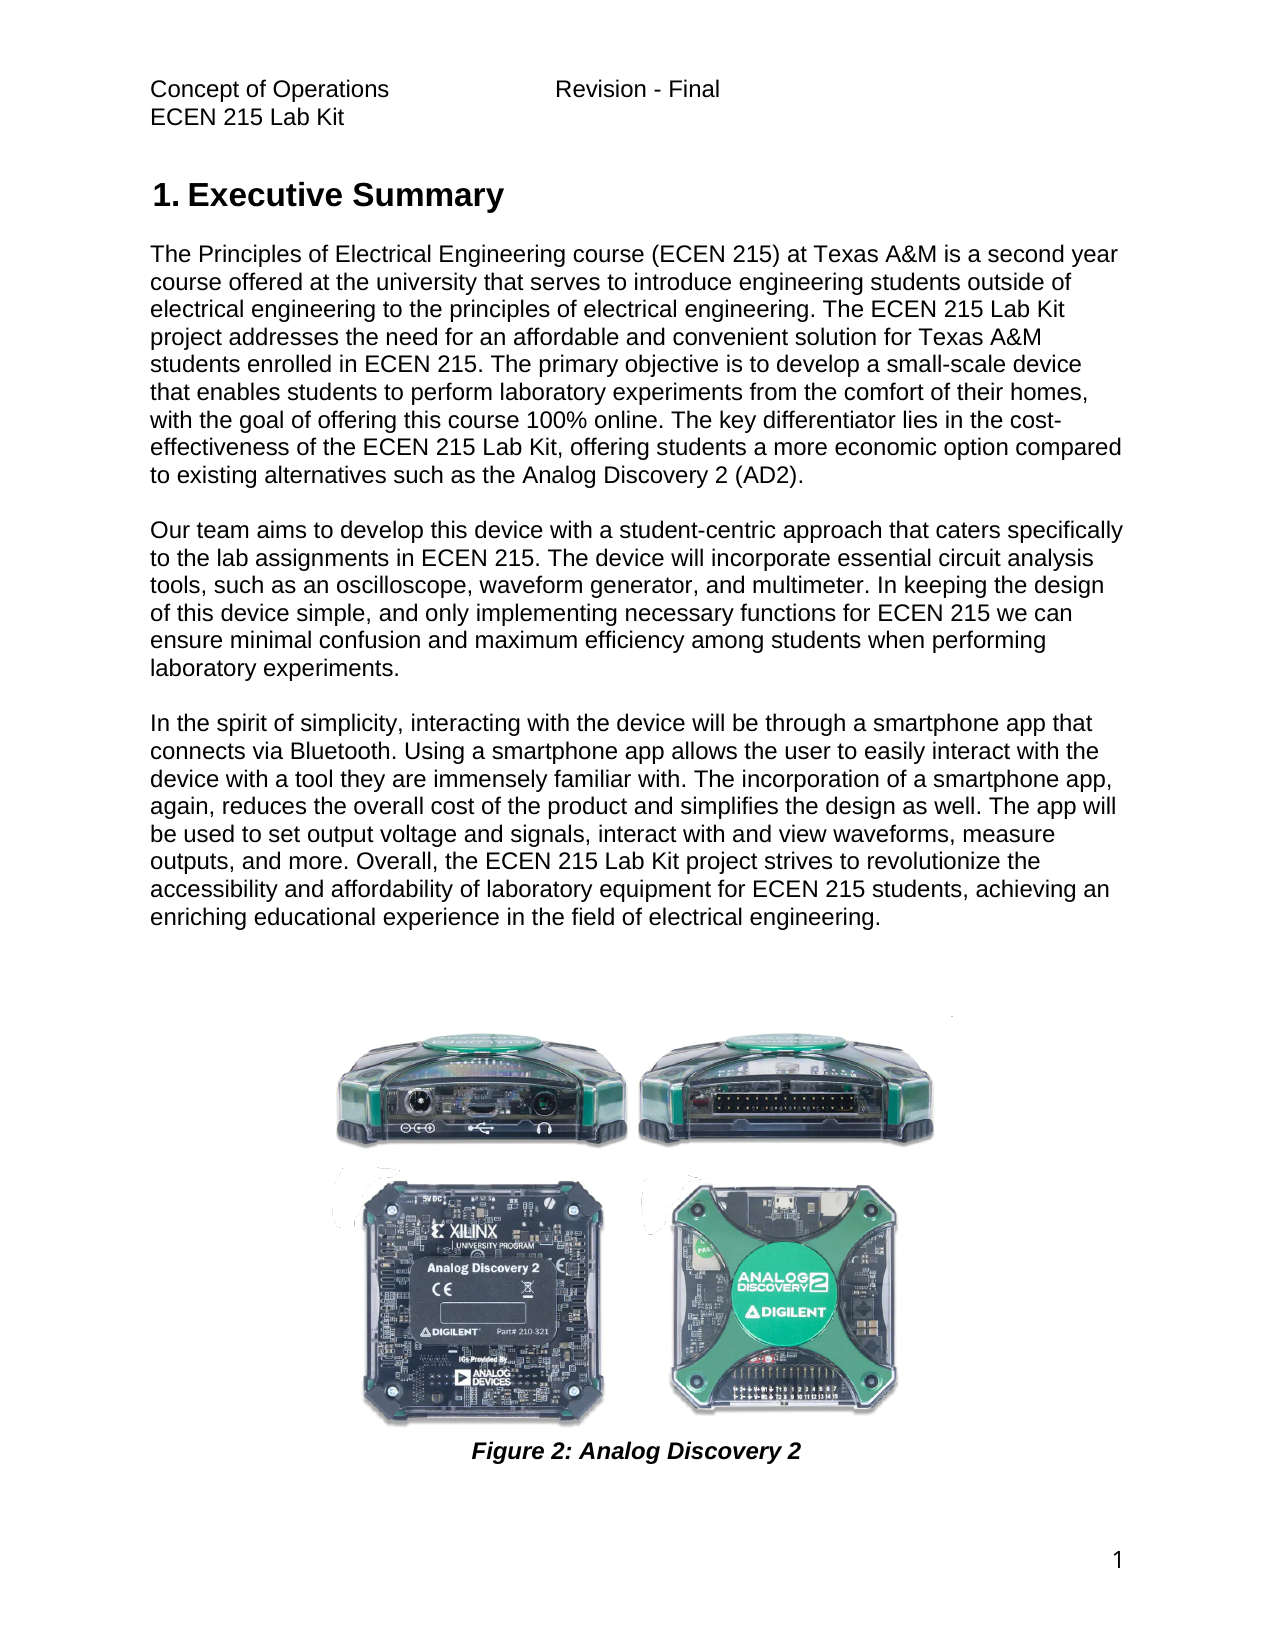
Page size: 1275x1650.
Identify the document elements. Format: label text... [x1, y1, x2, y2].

picture [321, 1010, 953, 1438]
text In the spirit of simplicity, interacting with the device will be through a smartphone app that connects via Bluetooth. Using a smartphone app allows the user to easily interact with the device with a tool they are immensely familiar with. The incorporation of a smartphone app, again, reduces the overall cost of the product and simplifies the design as well. The app will be used to set output voltage and signals, interact with and view waveforms, measure outputs, and more. Overall, the ECEN 215 Lab Kit project strives to revolutionize the accessibility and affordability of laboratory equipment for ECEN 215 students, achieving an enriching educational experience in the field of electrical engineering. [150, 709, 1125, 930]
text Our team aims to develop this device with a student-centric approach that caters specifically to the lab assignments in ECEN 215. The device will incorporate essential circuit analysis tools, such as an oscilloscope, waveform generator, and multimeter. In keeping the design of this device simple, and only implementing necessary functions for ECEN 215 we can ensure minimal confusion and maximum efficiency among students when performing laboratory experiments. [150, 516, 1125, 682]
text The Principles of Electrical Engineering course (ECEN 215) at Texas A&M is a second year course offered at the university that serves to introduce engineering students outside of electrical engineering to the principles of electrical engineering. The ECEN 215 Lab Kit project addresses the need for an affordable and convenient solution for Texas A&M students enrolled in ECEN 215. The primary objective is to develop a small-scale device that enables students to perform laboratory experiments from the comfort of their homes, with the goal of offering this course 100% online. The key differentiator lies in the cost-effectiveness of the ECEN 215 Lab Kit, offering students a more economic option compared to existing alternatives such as the Analog Discovery 2 (AD2). [150, 240, 1125, 488]
subtitle Executive Summary [150, 175, 1125, 213]
